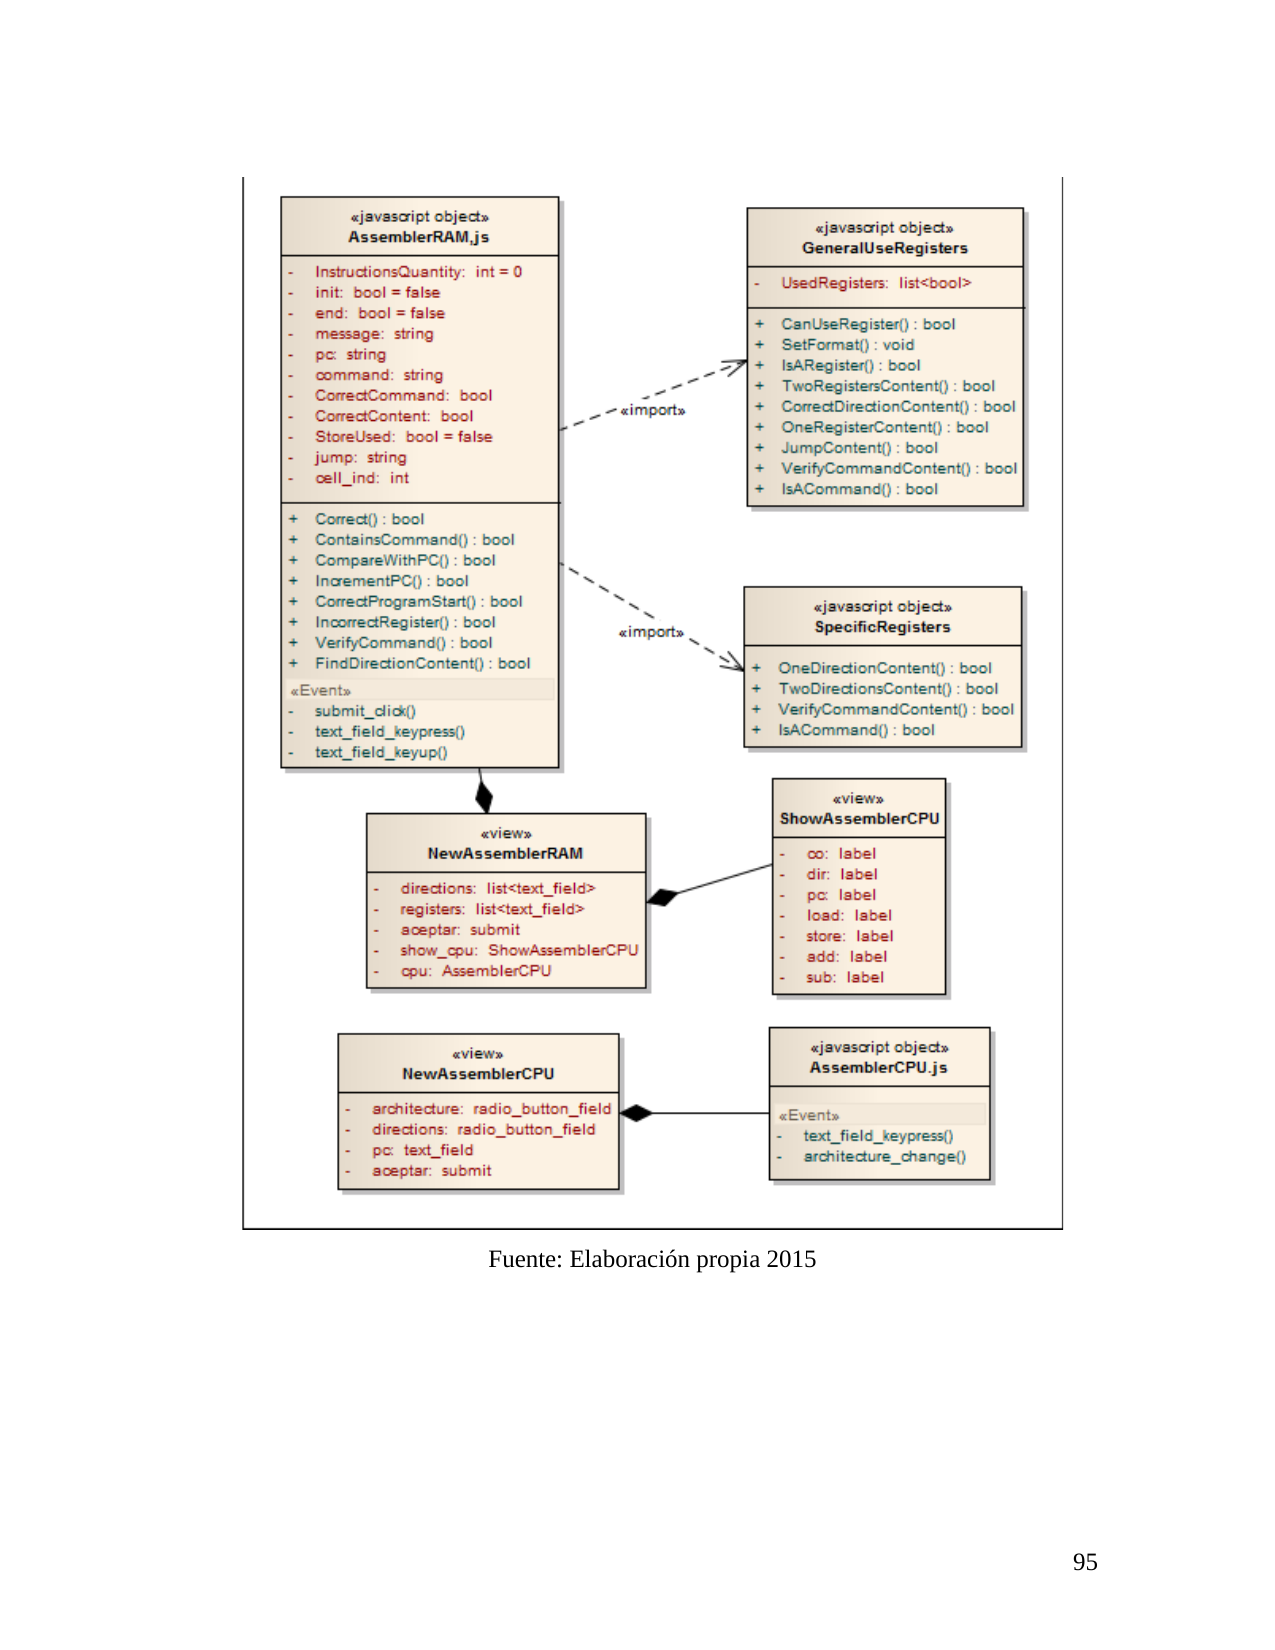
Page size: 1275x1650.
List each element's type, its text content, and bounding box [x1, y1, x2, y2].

picture [241, 177, 1064, 1230]
text Fuente: Elaboración propia 2015 [207, 1244, 1098, 1273]
